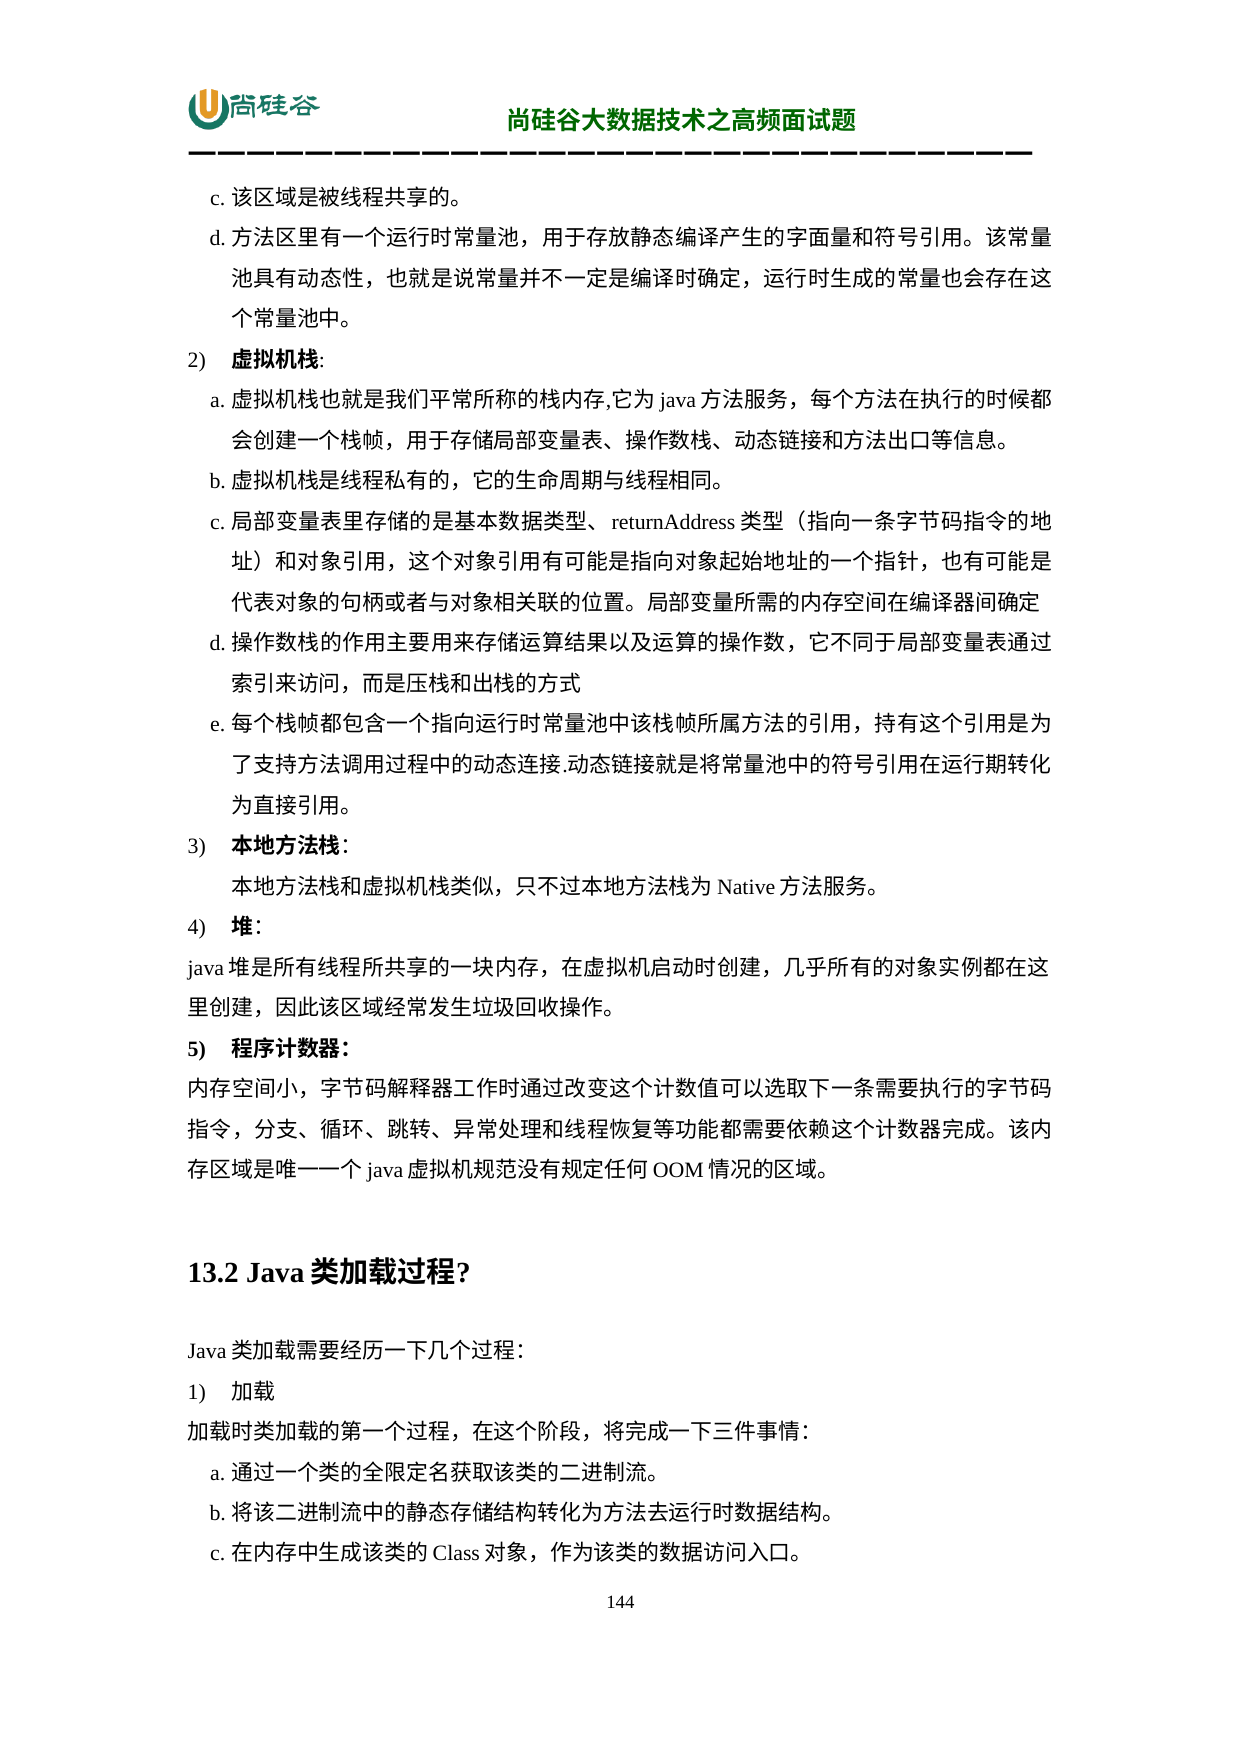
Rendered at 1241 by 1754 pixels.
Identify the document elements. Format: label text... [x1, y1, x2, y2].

text Java类加载需要经历一下几个过程： [187, 1333, 1053, 1365]
list 虚拟机栈: [187, 341, 1053, 374]
list 方法区里有一个运行时常量池，用于存放静态编译产生的字面量和符号引用。该常量池具有动态性，也就是说常量并不一定是编译时确定，运行时生成的常量也会存在这个常量池中。 [217, 220, 1053, 333]
list 加载 [187, 1373, 1053, 1406]
text 加载时类加载的第一个过程，在这个阶段，将完成一下三件事情： [187, 1414, 1053, 1446]
list 局部变量表里存储的是基本数据类型、returnAddress类型（指向一条字节码指令的地址）和对象引用，这个对象引用有可能是指向对象起始地址的一个指针，也有可能是代表对象的句柄或者与对象相关联的位置。局部变量所需的内存空间在编译器间确定 [217, 503, 1053, 617]
list 将该二进制流中的静态存储结构转化为方法去运行时数据结构。 [217, 1494, 1053, 1527]
subtitle 13.2 Java类加载过程? [187, 1237, 1053, 1302]
list 在内存中生成该类的Class对象，作为该类的数据访问入口。 [217, 1535, 1053, 1567]
list 操作数栈的作用主要用来存储运算结果以及运算的操作数，它不同于局部变量表通过索引来访问，而是压栈和出栈的方式 [217, 625, 1053, 698]
list 通过一个类的全限定名获取该类的二进制流。 [217, 1454, 1053, 1487]
text java堆是所有线程所共享的一块内存，在虚拟机启动时创建，几乎所有的对象实例都在这里创建，因此该区域经常发生垃圾回收操作。 [187, 949, 1053, 1022]
text 内存空间小，字节码解释器工作时通过改变这个计数值可以选取下一条需要执行的字节码指令，分支、循环、跳转、异常处理和线程恢复等功能都需要依赖这个计数器完成。该内存区域是唯一一个java虚拟机规范没有规定任何OOM情况的区域。 [187, 1071, 1053, 1184]
list 该区域是被线程共享的。 [217, 179, 1053, 212]
list 本地方法栈： 本地方法栈和虚拟机栈类似，只不过本地方法栈为Native方法服务。 [187, 828, 1053, 901]
list 堆： [187, 909, 1053, 941]
list 虚拟机栈是线程私有的，它的生命周期与线程相同。 [217, 463, 1053, 495]
list 虚拟机栈也就是我们平常所称的栈内存,它为java方法服务，每个方法在执行的时候都会创建一个栈帧，用于存储局部变量表、操作数栈、动态链接和方法出口等信息。 [217, 382, 1053, 455]
list 程序计数器： [187, 1030, 1053, 1063]
list 每个栈帧都包含一个指向运行时常量池中该栈帧所属方法的引用，持有这个引用是为了支持方法调用过程中的动态连接.动态链接就是将常量池中的符号引用在运行期转化为直接引用。 [217, 706, 1053, 820]
